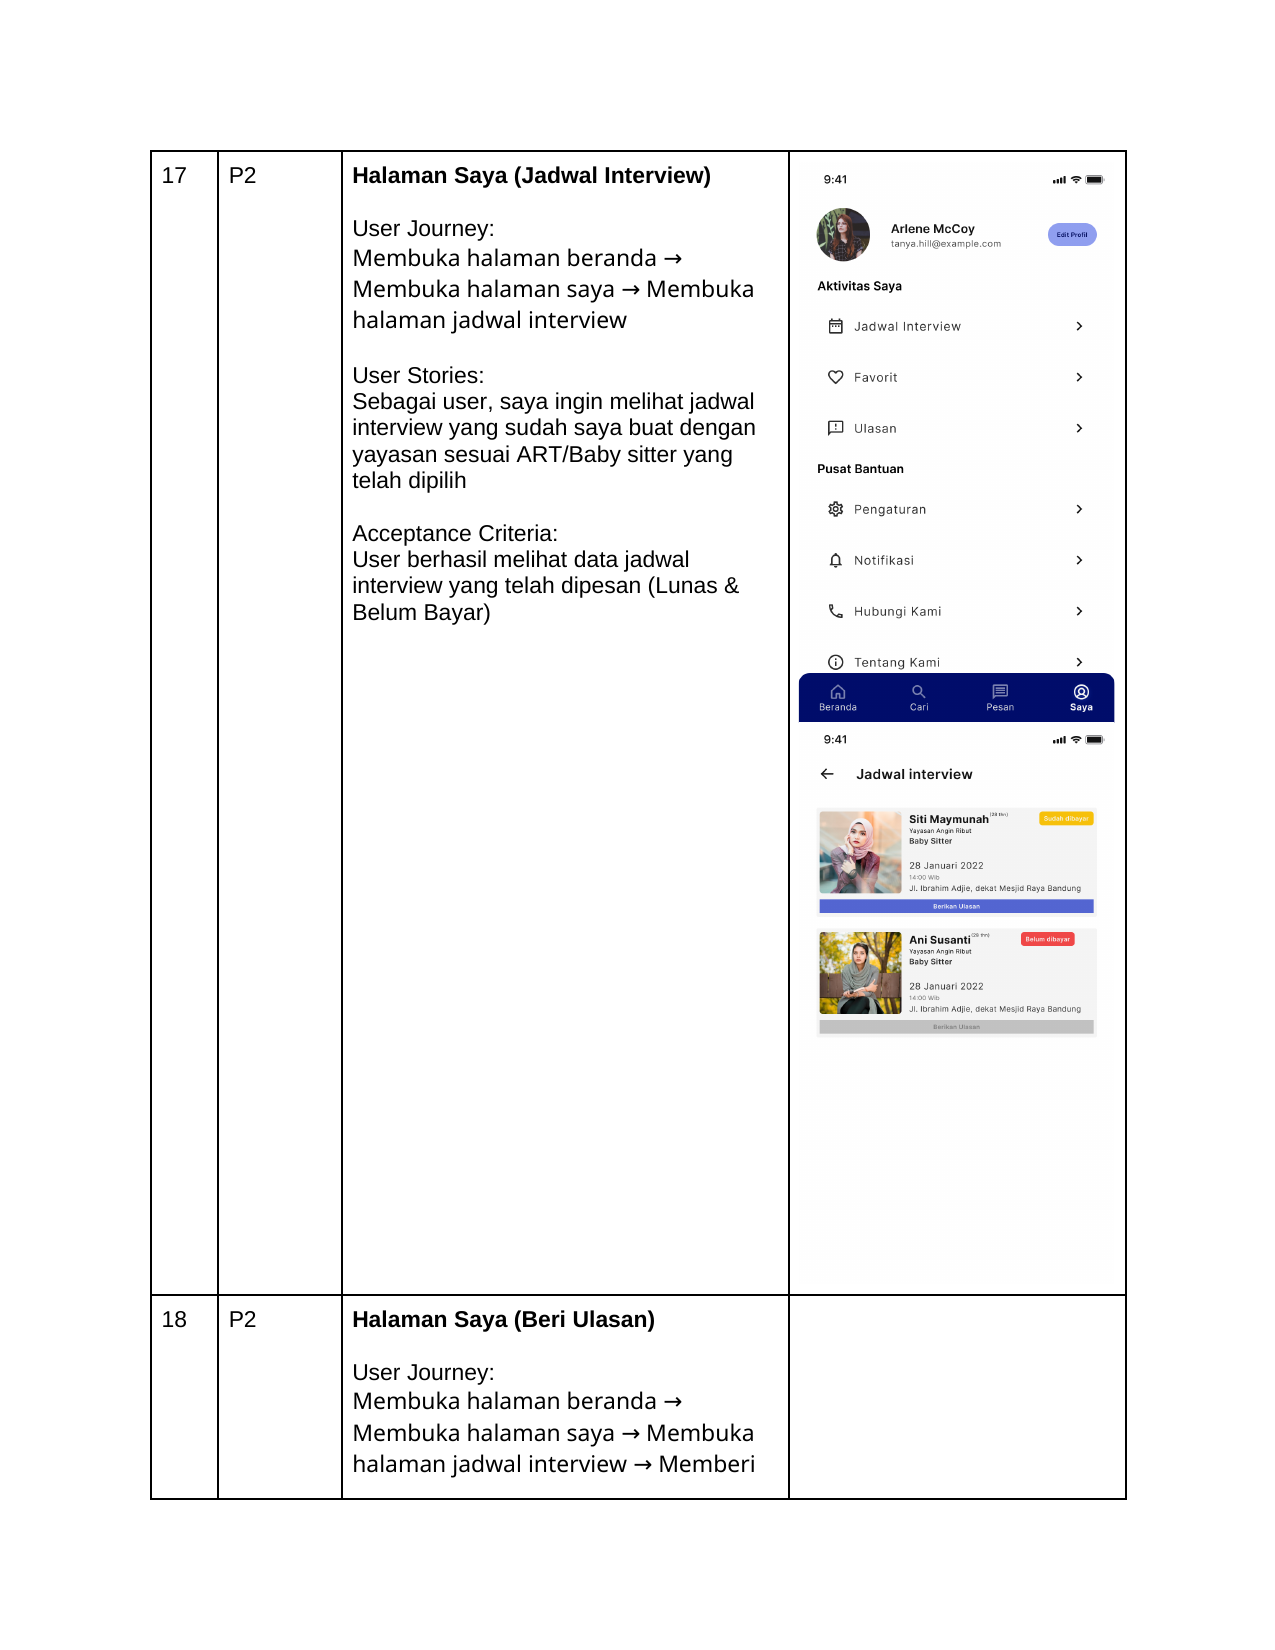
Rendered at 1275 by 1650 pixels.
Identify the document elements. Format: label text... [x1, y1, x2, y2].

table_cell Halaman Saya (Jadwal Interview) User Journey: Membuka halaman beranda → Membuka halaman saya → Membuka halaman jadwal interview User Stories: Sebagai user, saya ingin melihat jadwal interview yang sudah saya buat dengan yayasan sesuai ART/Baby sitter yang telah dipilih Acceptance Criteria: User berhasil melihat data jadwal interview yang telah dipesan (Lunas & Belum Bayar) [343, 152, 788, 1294]
table_cell 17 [152, 152, 217, 1294]
table_cell 18 [152, 1296, 217, 1498]
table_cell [343, 1296, 788, 1498]
picture [798, 162, 1115, 1284]
table_cell [790, 152, 1125, 1294]
table_cell P2 [219, 152, 341, 1294]
table_cell P2 [219, 1296, 341, 1498]
table_cell [790, 1296, 1125, 1498]
